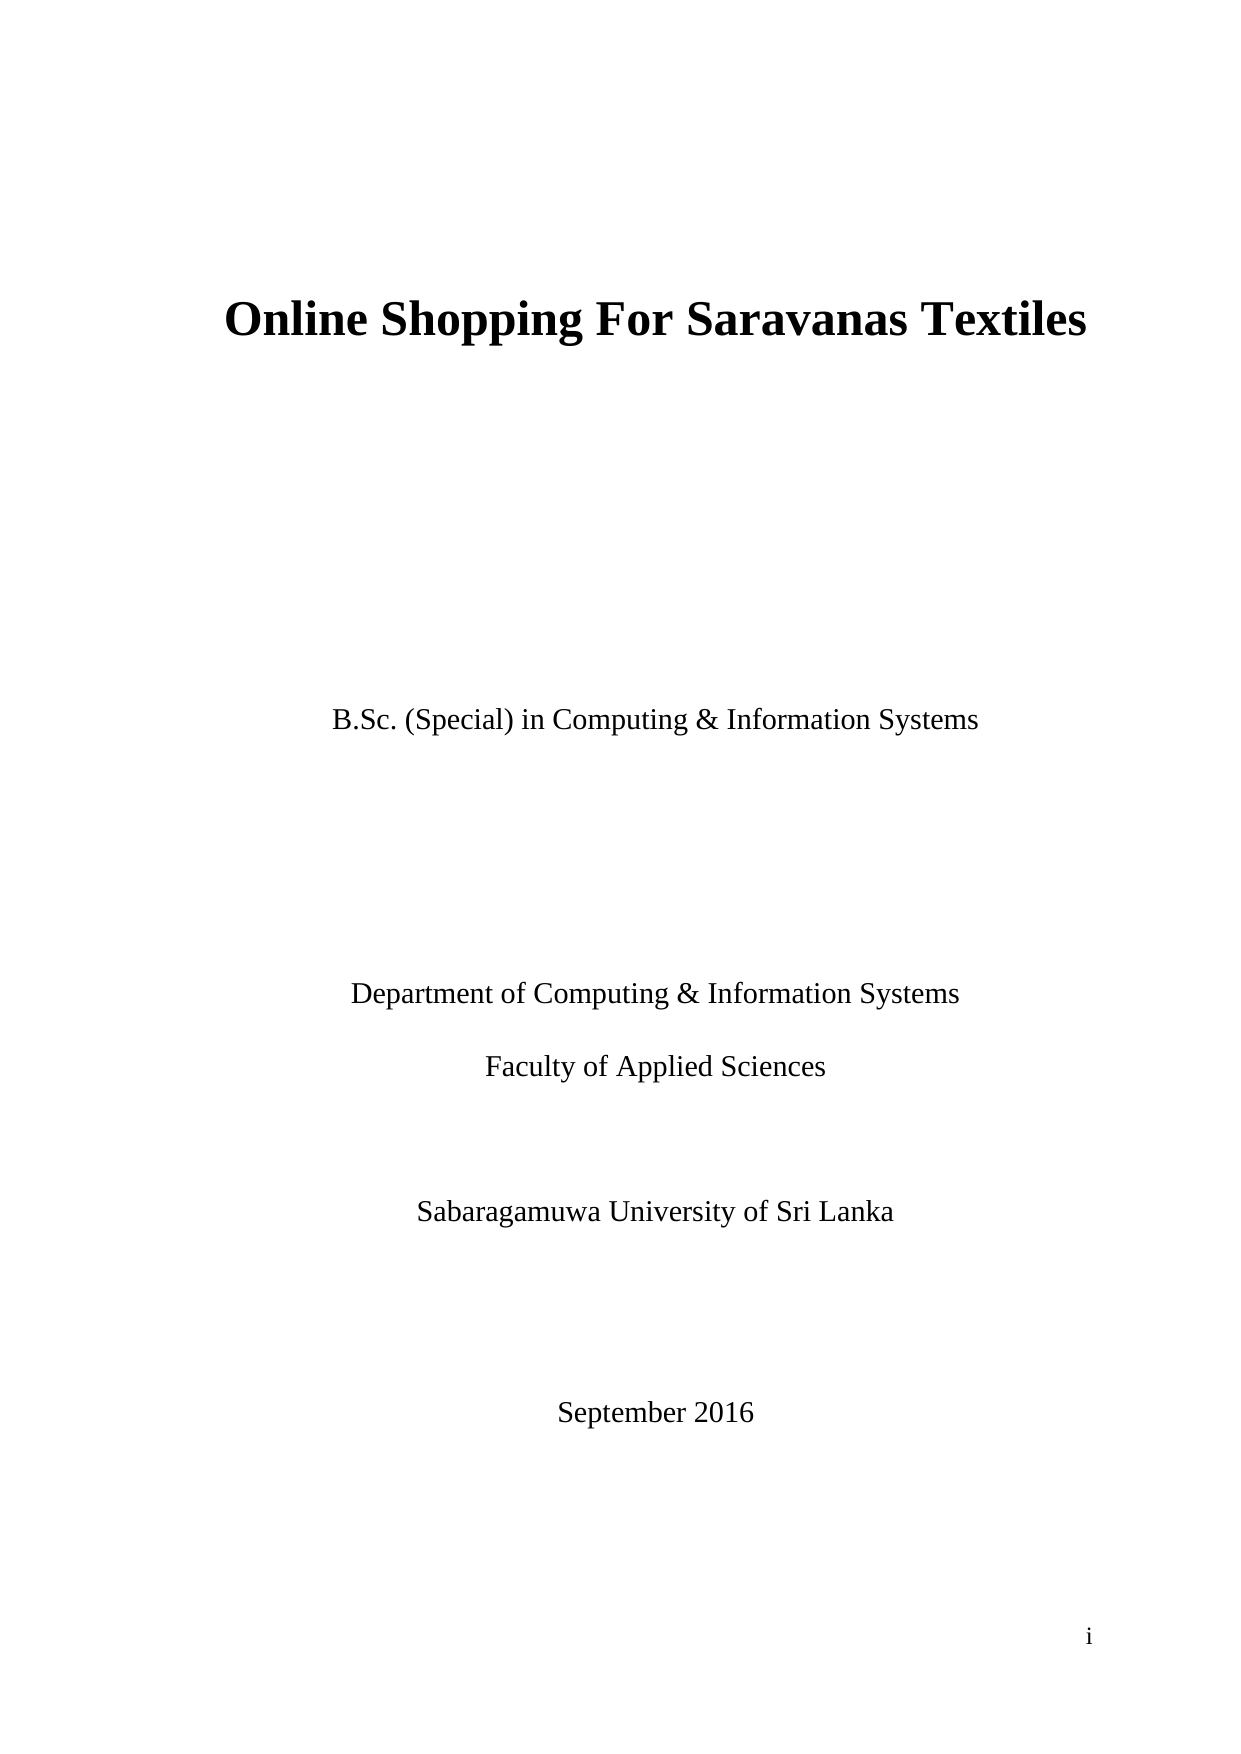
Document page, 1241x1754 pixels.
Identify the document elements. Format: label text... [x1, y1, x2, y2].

text Online Shopping For Saravanas Textiles [218, 288, 1092, 346]
text Sabaragamuwa University of Sri Lanka [218, 1193, 1092, 1228]
text Department of Computing & Information Systems [218, 975, 1092, 1010]
text B.Sc. (Special) in Computing & Information Systems [218, 701, 1092, 736]
text Faculty of Applied Sciences [218, 1048, 1092, 1082]
text September 2016 [218, 1394, 1092, 1429]
